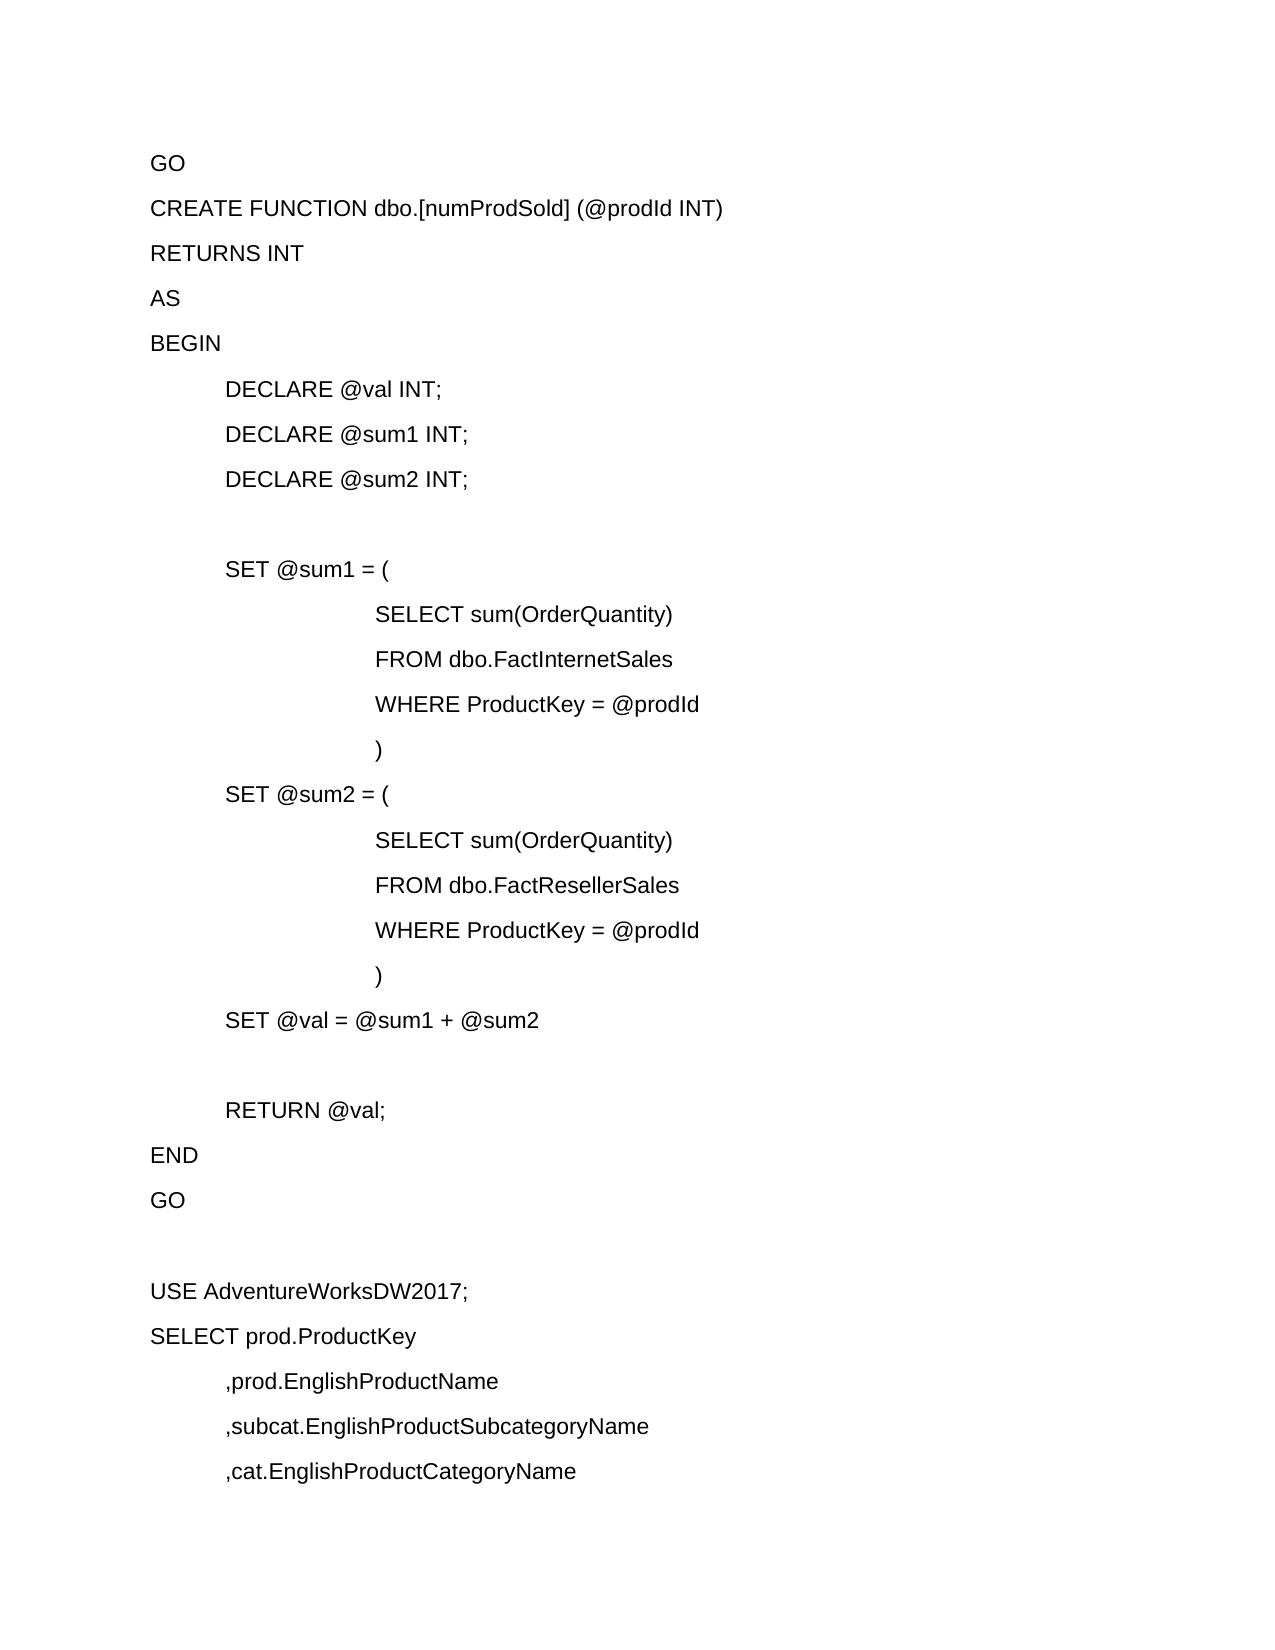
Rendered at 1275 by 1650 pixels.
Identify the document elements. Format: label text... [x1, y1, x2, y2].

text GO [150, 1187, 1125, 1214]
text SET @sum1 = ( [150, 556, 1125, 582]
text CREATE FUNCTION dbo.[numProdSold] (@prodId INT) [150, 195, 1125, 221]
text SELECT prod.ProductKey [150, 1323, 1125, 1349]
text ) [150, 736, 1125, 763]
text DECLARE @val INT; [150, 376, 1125, 402]
text BEGIN [150, 330, 1125, 357]
text AS [150, 285, 1125, 312]
text USE AdventureWorksDW2017; [150, 1278, 1125, 1304]
text DECLARE @sum2 INT; [150, 466, 1125, 492]
text ,subcat.EnglishProductSubcategoryName [150, 1413, 1125, 1439]
text RETURN @val; [150, 1097, 1125, 1123]
text SET @val = @sum1 + @sum2 [150, 1007, 1125, 1033]
text ,cat.EnglishProductCategoryName [150, 1458, 1125, 1484]
text FROM dbo.FactResellerSales [150, 872, 1125, 898]
text SET @sum2 = ( [150, 781, 1125, 808]
text DECLARE @sum1 INT; [150, 421, 1125, 447]
text RETURNS INT [150, 240, 1125, 267]
text ,prod.EnglishProductName [150, 1368, 1125, 1394]
text SELECT sum(OrderQuantity) [150, 827, 1125, 853]
text END [150, 1142, 1125, 1169]
text FROM dbo.FactInternetSales [150, 646, 1125, 672]
text SELECT sum(OrderQuantity) [150, 601, 1125, 627]
text ) [150, 962, 1125, 988]
text WHERE ProductKey = @prodId [150, 917, 1125, 943]
text GO [150, 150, 1125, 176]
text WHERE ProductKey = @prodId [150, 691, 1125, 718]
